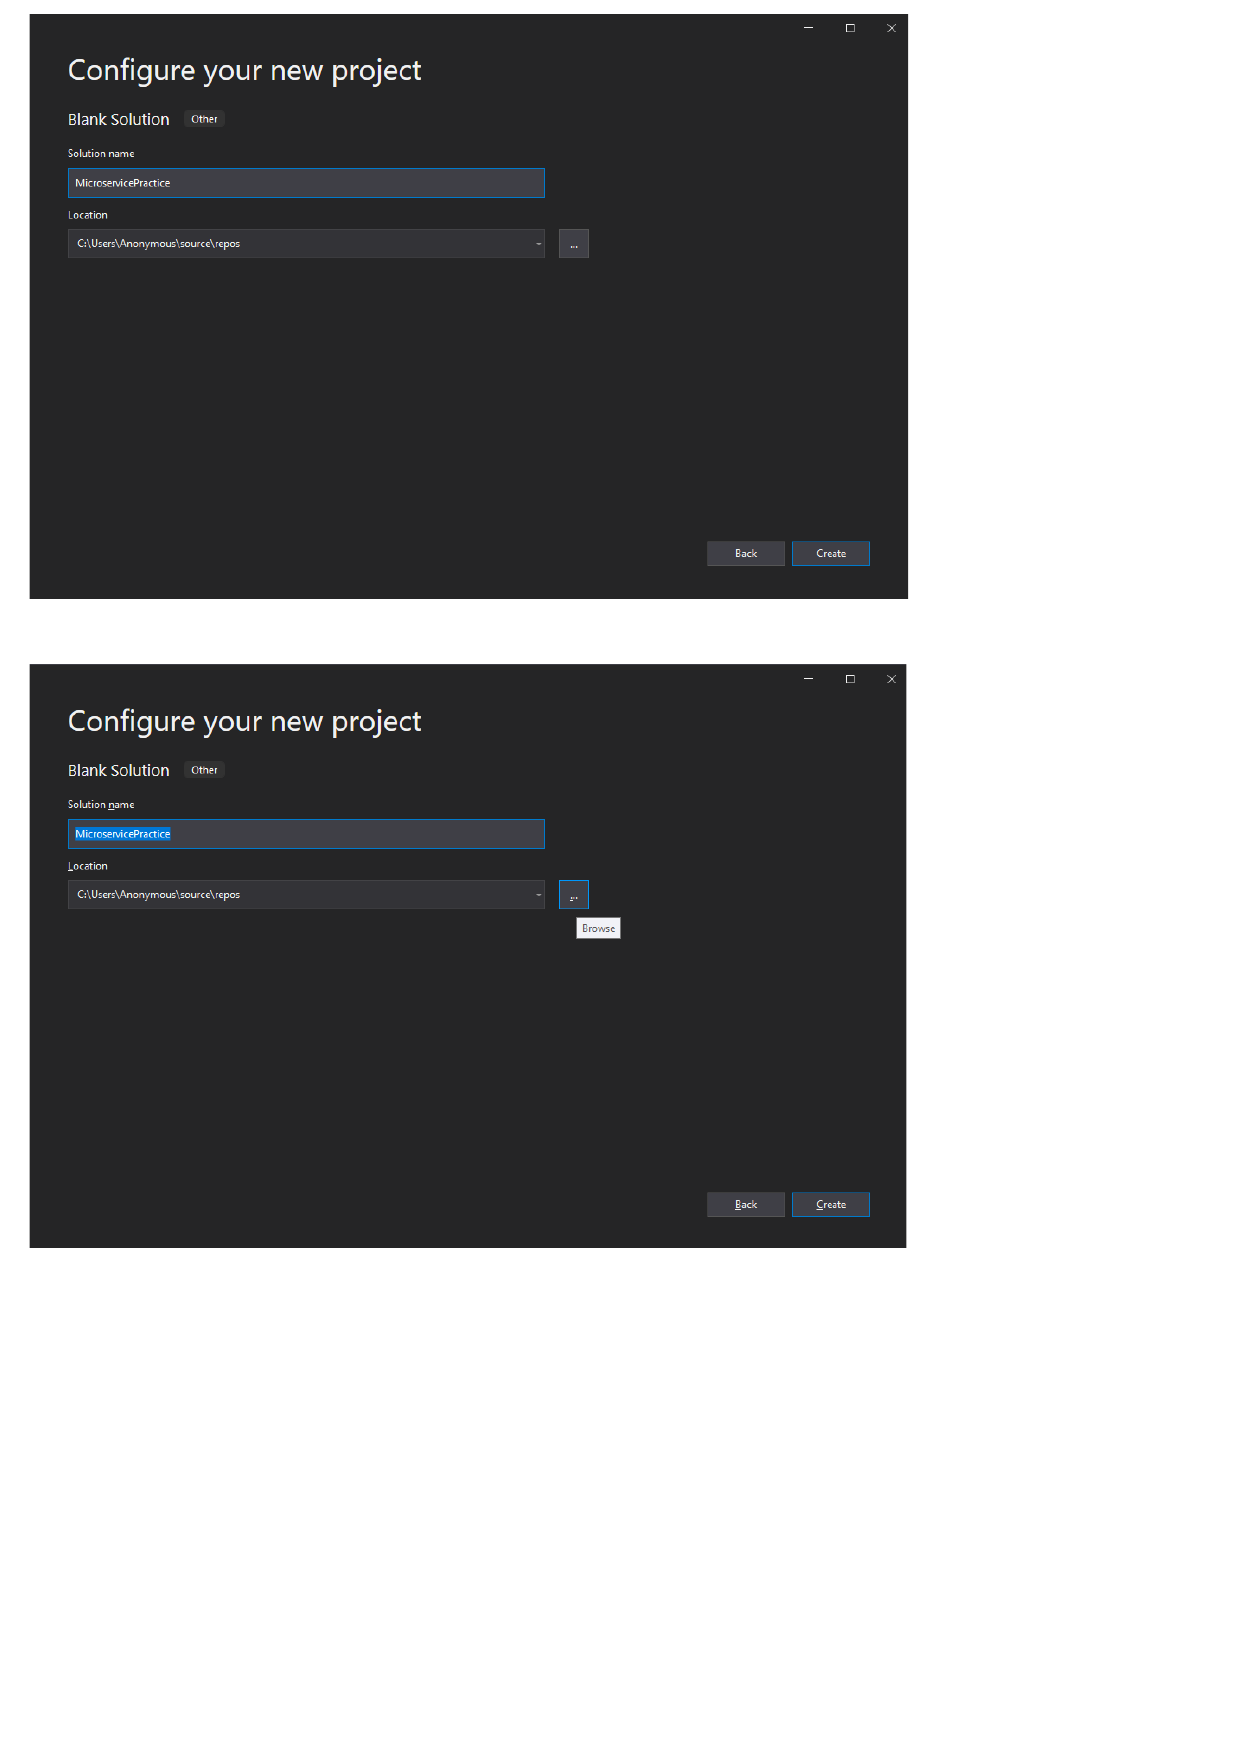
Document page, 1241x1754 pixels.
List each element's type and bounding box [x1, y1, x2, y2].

picture [29, 664, 907, 1248]
picture [29, 14, 909, 599]
